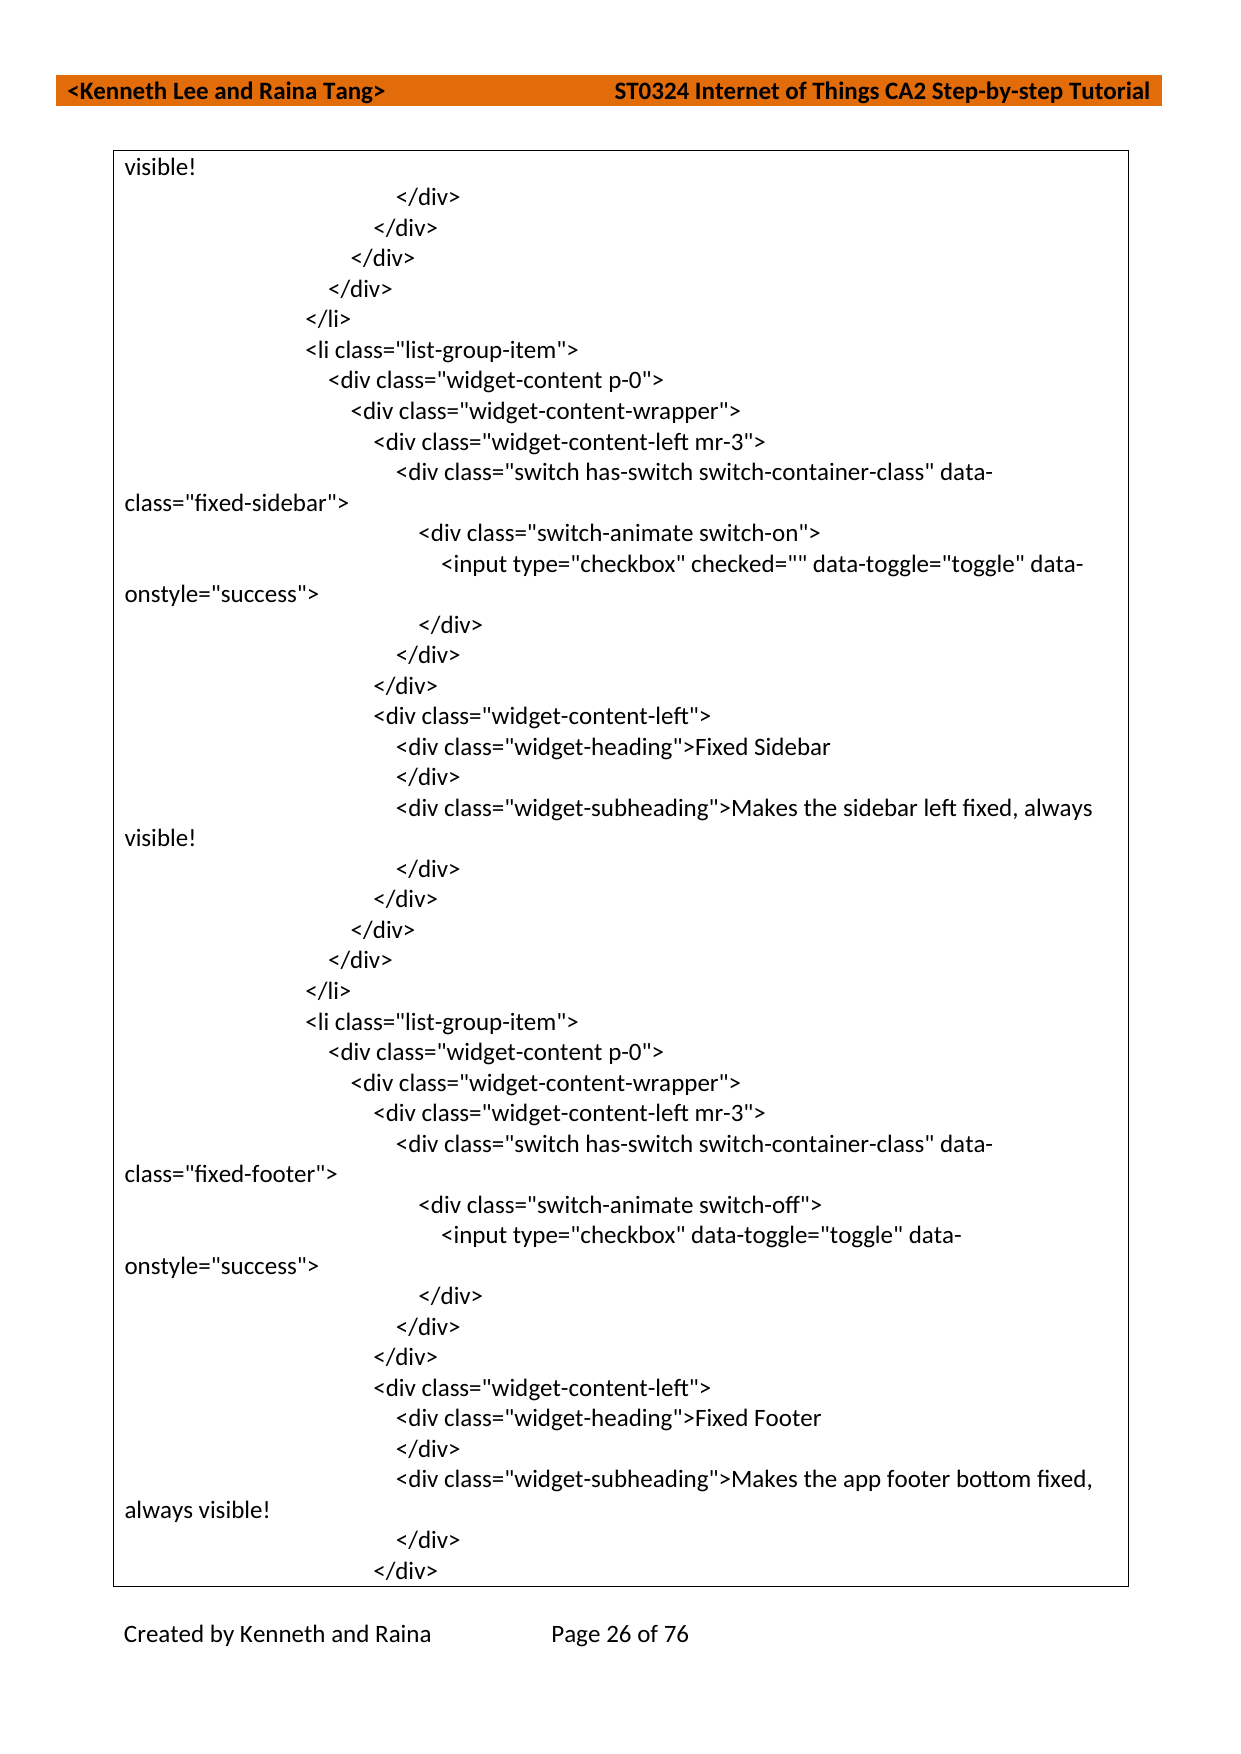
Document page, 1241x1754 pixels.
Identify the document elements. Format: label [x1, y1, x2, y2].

table_header [114, 151, 1128, 1586]
